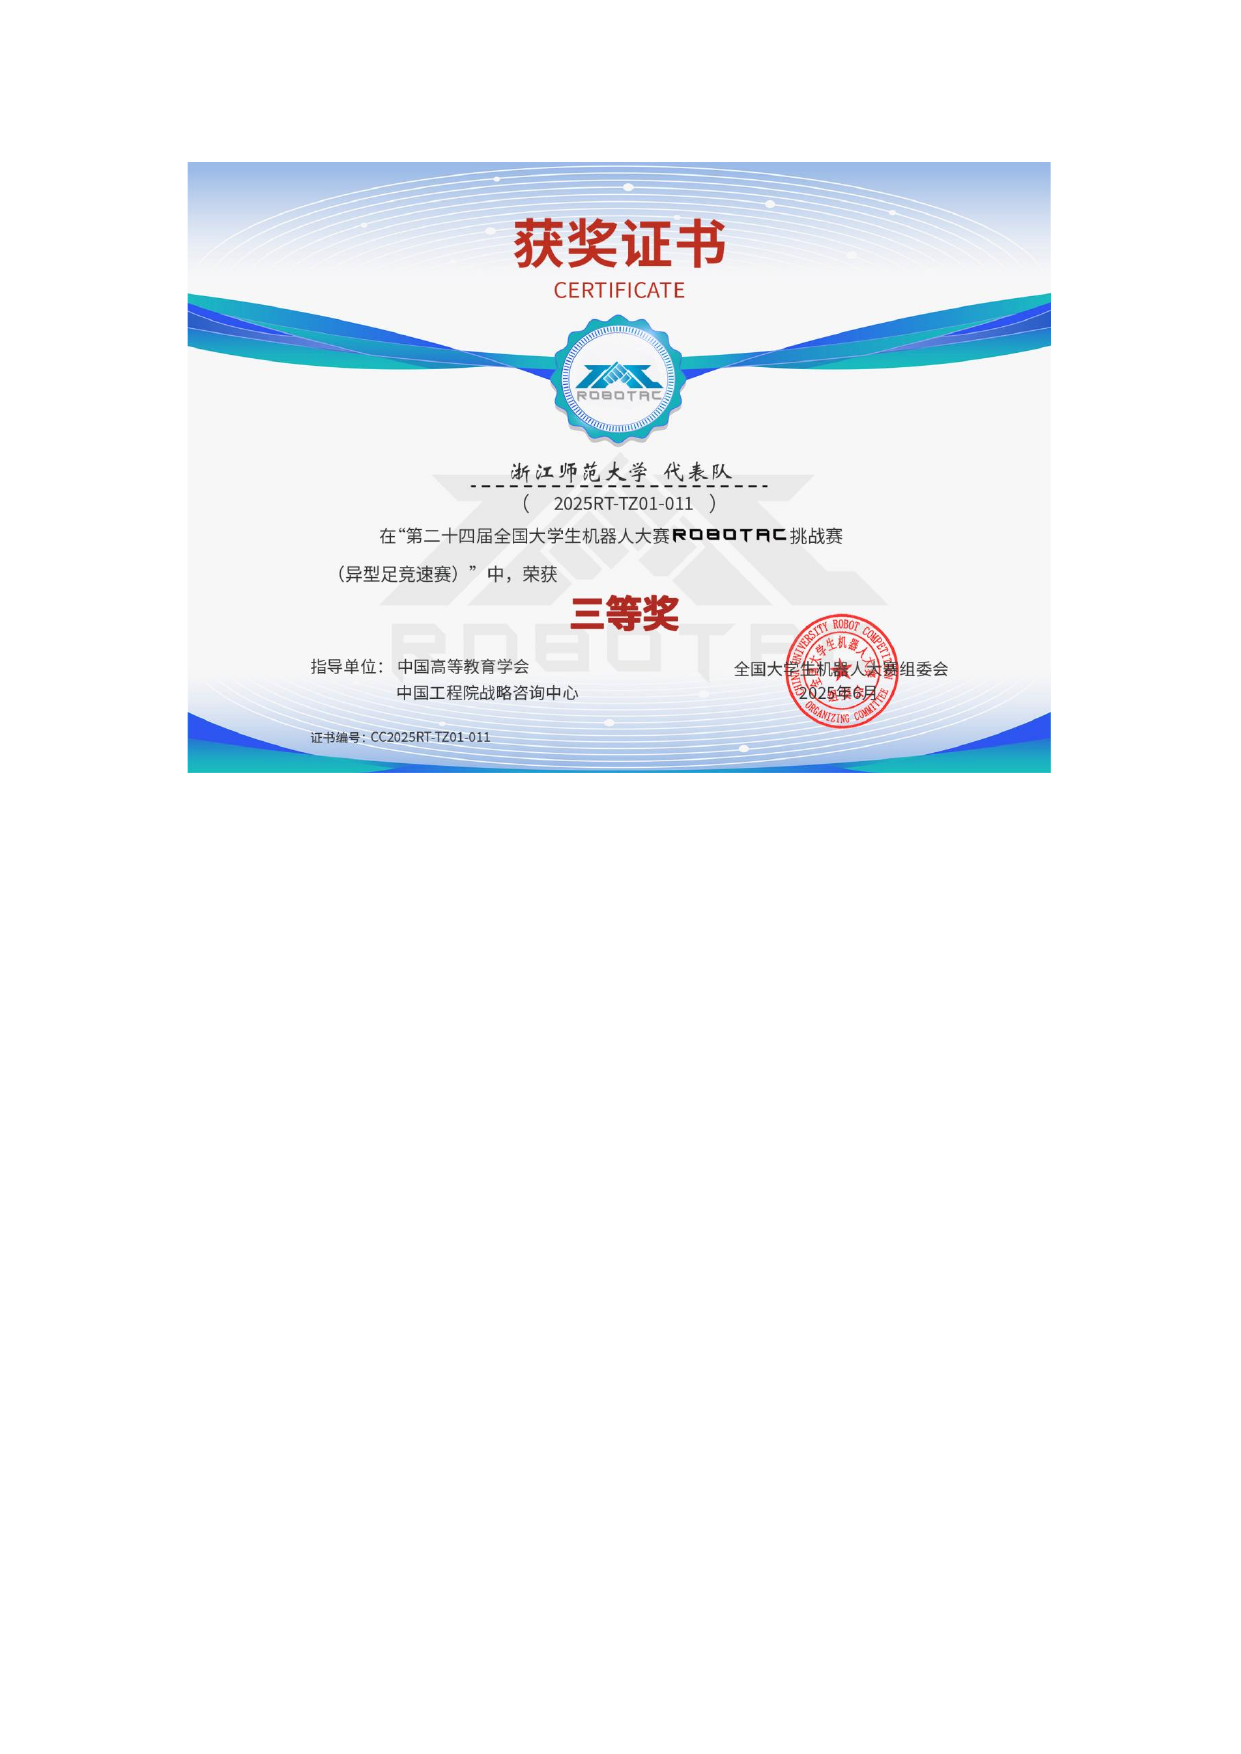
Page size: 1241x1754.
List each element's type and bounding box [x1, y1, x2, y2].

picture [187, 162, 1051, 773]
